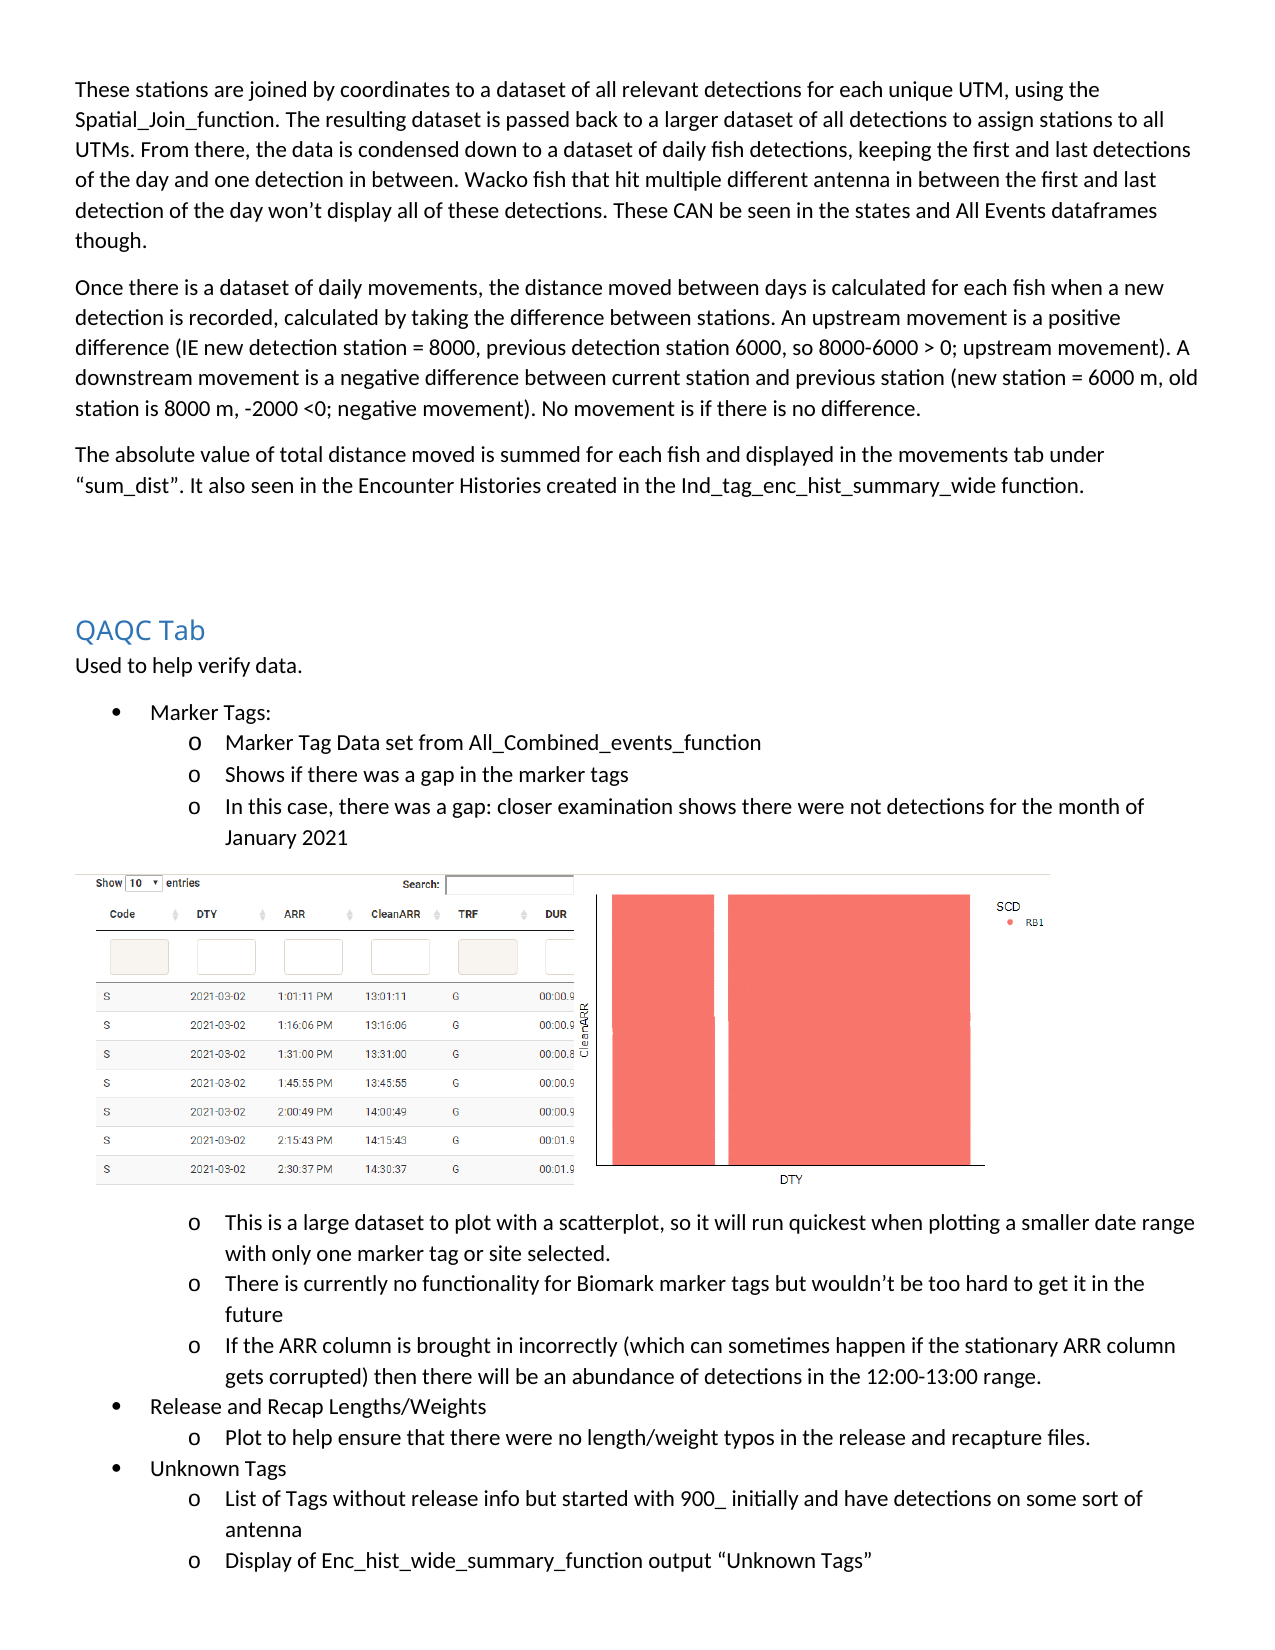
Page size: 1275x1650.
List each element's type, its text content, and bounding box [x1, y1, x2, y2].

list Display of Enc_hist_wide_summary_function output “Unknown Tags” [187, 1546, 1200, 1575]
list Marker Tag Data set from All_Combined_events_function [187, 728, 1200, 758]
text These stations are joined by coordinates to a dataset of all relevant detections for each unique UTM, using the Spatial_Join_function. The resulting dataset is passed back to a larger dataset of all detections to assign stations to all UTMs. From there, the data is condensed down to a dataset of daily fish detections, keeping the first and last detections of the day and one detection in between. Wacko fish that hit multiple different antenna in between the first and last detection of the day won’t display all of these detections. These CAN be seen in the states and All Events dataframes though. [75, 75, 1200, 254]
subtitle QAQC Tab [75, 611, 1200, 648]
text The absolute value of total distance moved is summed for each fish and displayed in the movements tab under “sum_dist”. It also seen in the Encounter Histories created in the Ind_tag_enc_hist_summary_wide function. [75, 441, 1200, 499]
list If the ARR column is brought in incorrectly (which can sometimes happen if the stationary ARR column gets corrupted) then there will be an abundance of detections in the 12:00-13:00 range. [187, 1331, 1200, 1390]
text Once there is a dataset of daily movements, the distance moved between days is calculated for each fish when a new detection is recorded, calculated by taking the difference between stations. An upstream movement is a positive difference (IE new detection station = 8000, previous detection station 6000, so 8000-6000 > 0; upstream movement). A downstream movement is a negative difference between current station and previous station (new station = 6000 m, old station is 8000 m, -2000 <0; negative movement). No movement is if there is no difference. [75, 273, 1200, 422]
list In this case, there was a gap: closer examination shows there were not detections for the month of January 2021 [187, 792, 1200, 851]
list Marker Tags: [112, 698, 1200, 726]
list Release and Recap Lengths/Weights [112, 1392, 1200, 1420]
list This is a large dataset to plot with a scatterplot, so it will run quickest when plotting a smaller date range with only one marker tag or site selected. [187, 1208, 1200, 1267]
list List of Tags without release info but started with 900_ initially and have detections on some sort of antenna [187, 1484, 1200, 1544]
list Unknown Tags [112, 1454, 1200, 1482]
list There is currently no functionality for Biomark marker tags but wouldn’t be too hard to get it in the future [187, 1269, 1200, 1329]
picture [75, 870, 1050, 1189]
text Used to help verify data. [75, 651, 1200, 679]
list Plot to help ensure that there were no length/weight typos in the release and recapture files. [187, 1423, 1200, 1452]
list Shows if there was a gap in the marker tags [187, 760, 1200, 789]
